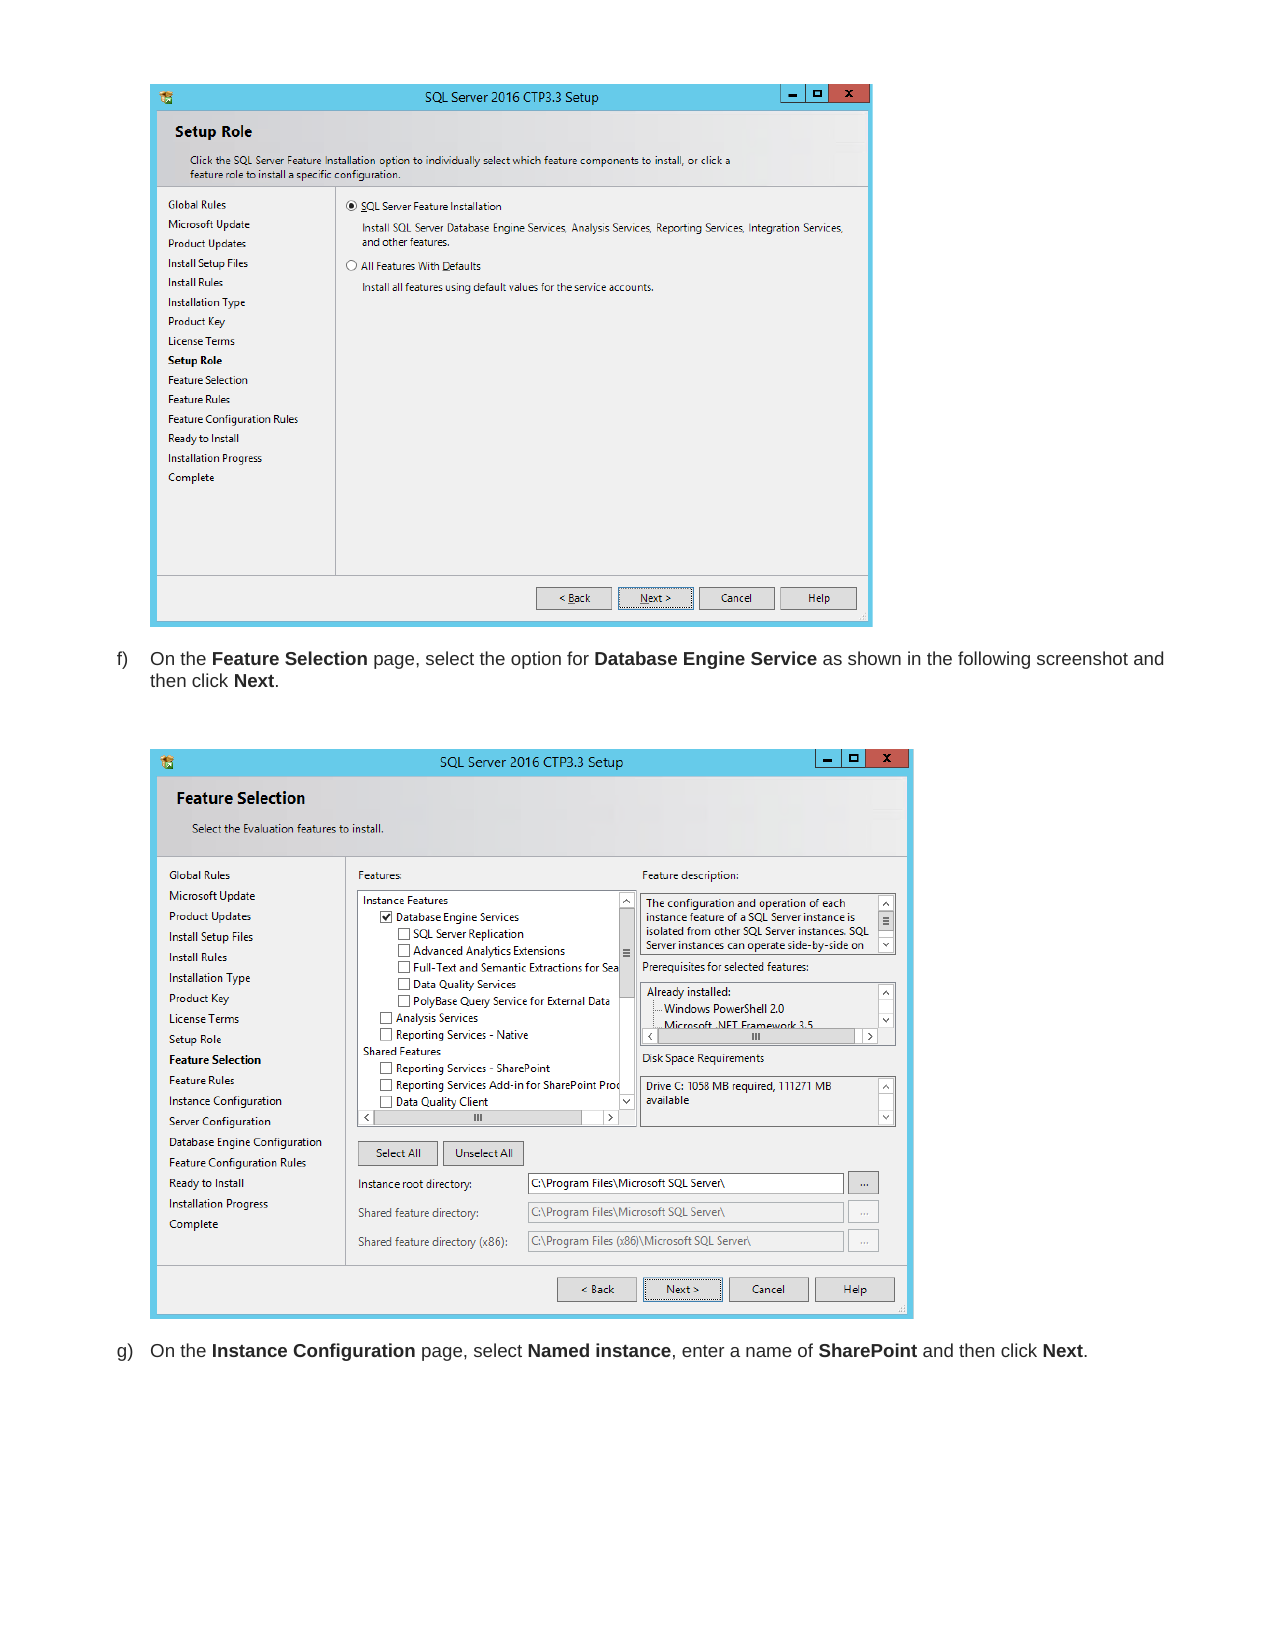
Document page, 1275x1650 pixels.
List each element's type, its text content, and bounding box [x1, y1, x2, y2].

picture [150, 84, 873, 627]
text On the Feature Selection page, select the option for Database Engine Service as shown in the following screenshot and then click Next. [117, 648, 1200, 691]
text On the Instance Configuration page, select Named instance, enter a name of SharePoint and then click Next. [117, 1340, 1200, 1362]
picture [150, 749, 914, 1319]
